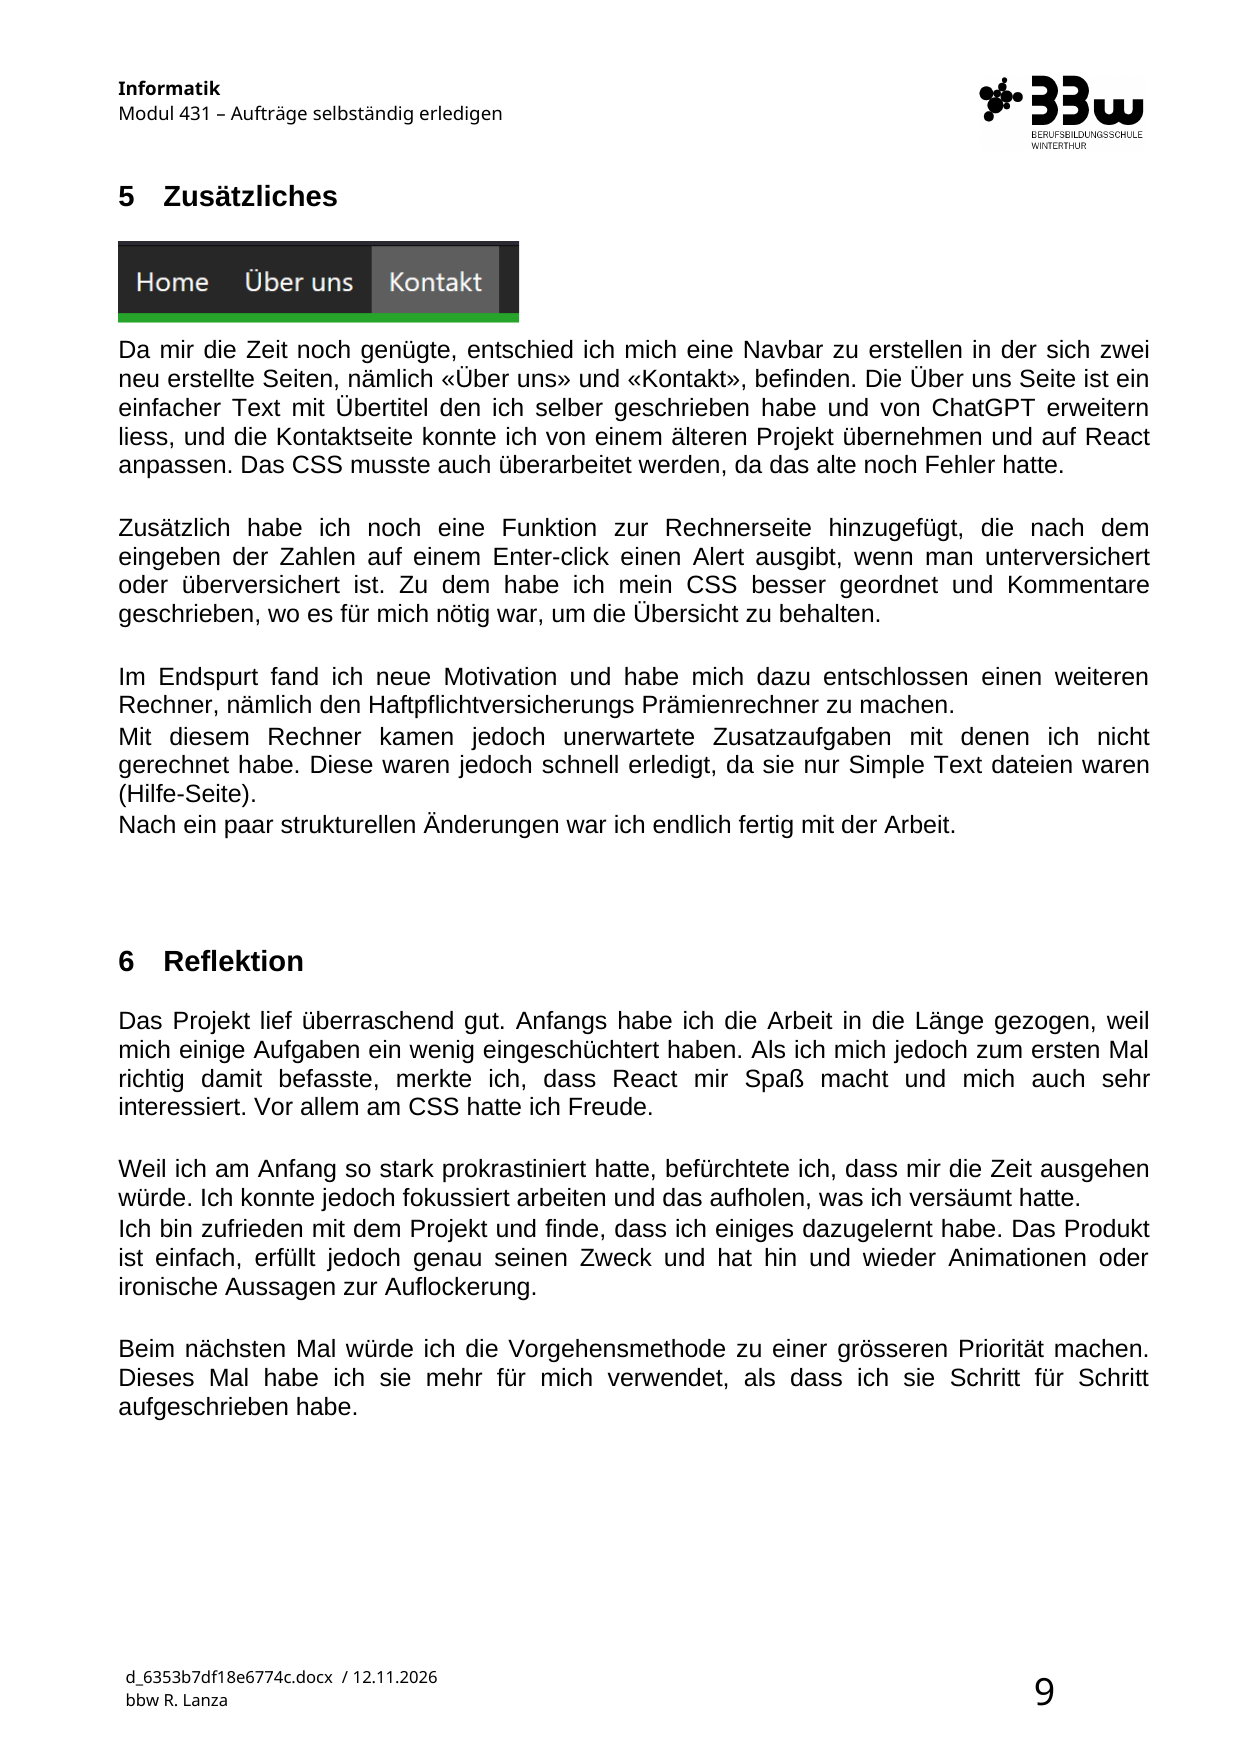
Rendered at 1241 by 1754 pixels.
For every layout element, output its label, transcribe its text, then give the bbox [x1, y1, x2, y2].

text Zusätzlich habe ich noch eine Funktion zur Rechnerseite hinzugefügt, die nach dem eingeben der Zahlen auf einem Enter-click einen Alert ausgibt, wenn man unterversichert oder überversichert ist. Zu dem habe ich mein CSS besser geordnet und Kommentare geschrieben, wo es für mich nötig war, um die Übersicht zu behalten. [118, 513, 1152, 628]
text Weil ich am Anfang so stark prokrastiniert hatte, befürchtete ich, dass mir die Zeit ausgehen würde. Ich konnte jedoch fokussiert arbeiten und das aufholen, was ich versäumt hatte. [118, 1154, 1152, 1212]
text Das Projekt lief überraschend gut. Anfangs habe ich die Arbeit in die Länge gezogen, weil mich einige Aufgaben ein wenig eingeschüchtert haben. Als ich mich jedoch zum ersten Mal richtig damit befasste, merkte ich, dass React mir Spaß macht und mich auch sehr interessiert. Vor allem am CSS hatte ich Freude. [118, 1006, 1152, 1121]
text Beim nächsten Mal würde ich die Vorgehensmethode zu einer grösseren Priorität machen. Dieses Mal habe ich sie mehr für mich verwendet, als dass ich sie Schritt für Schritt aufgeschrieben habe. [118, 1334, 1152, 1421]
text Mit diesem Rechner kamen jedoch unerwartete Zusatzaufgaben mit denen ich nicht gerechnet habe. Diese waren jedoch schnell erledigt, da sie nur Simple Text dateien waren (Hilfe-Seite). [118, 722, 1152, 808]
picture [978, 75, 1145, 150]
text Ich bin zufrieden mit dem Projekt und finde, dass ich einiges dazugelernt habe. Das Produkt ist einfach, erfüllt jedoch genau seinen Zweck und hat hin und wieder Animationen oder ironische Aussagen zur Auflockerung. [118, 1214, 1152, 1301]
text Nach ein paar strukturellen Änderungen war ich endlich fertig mit der Arbeit. [118, 810, 1152, 839]
text Im Endspurt fand ich neue Motivation und habe mich dazu entschlossen einen weiteren Rechner, nämlich den Haftpflichtversicherungs Prämienrechner zu machen. [118, 662, 1152, 719]
subtitle Zusätzliches [118, 179, 1152, 212]
subtitle Reflektion [118, 943, 1152, 977]
text Da mir die Zeit noch genügte, entschied ich mich eine Navbar zu erstellen in der sich zwei neu erstellte Seiten, nämlich «Über uns» und «Kontakt», befinden. Die Über uns Seite ist ein einfacher Text mit Übertitel den ich selber geschrieben habe und von ChatGPT erweitern liess, und die Kontaktseite konnte ich von einem älteren Projekt übernehmen und auf React anpassen. Das CSS musste auch überarbeitet werden, da das alte noch Fehler hatte. [118, 335, 1152, 479]
picture [118, 241, 520, 333]
